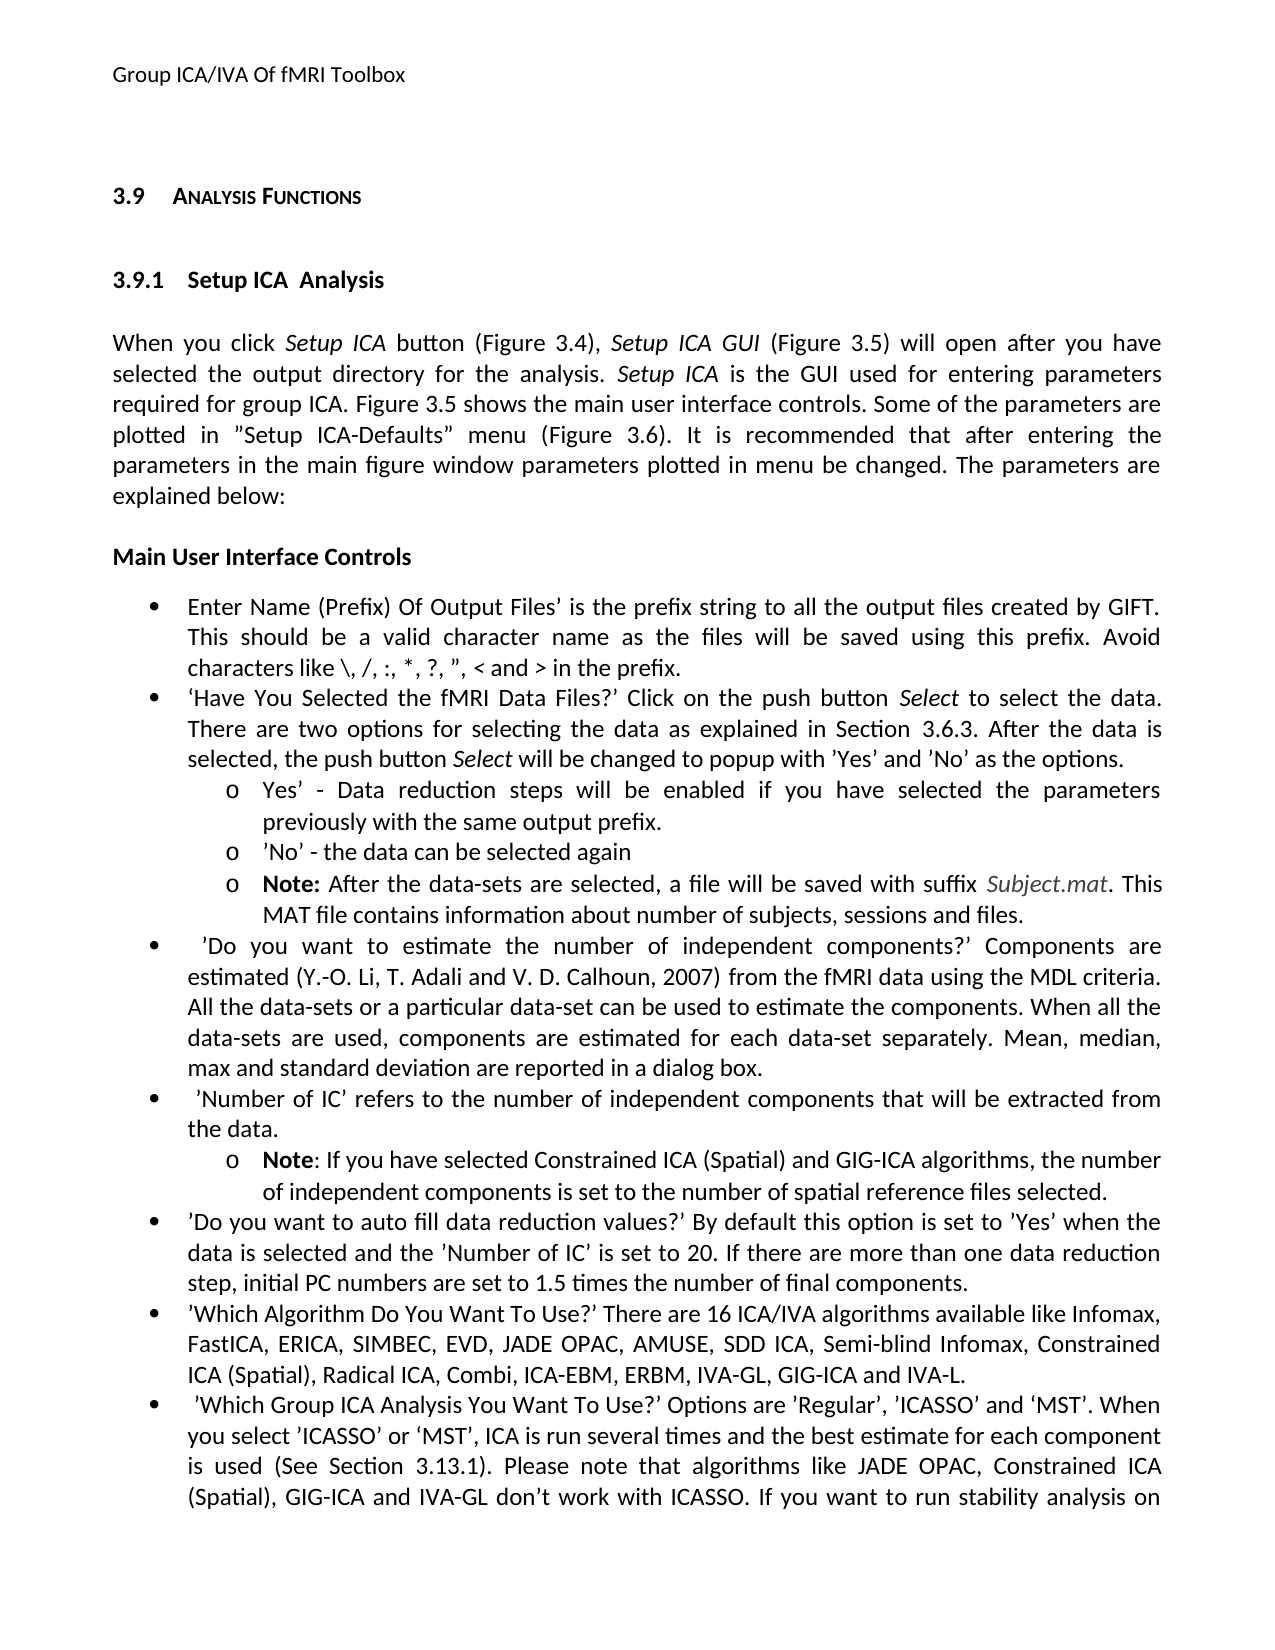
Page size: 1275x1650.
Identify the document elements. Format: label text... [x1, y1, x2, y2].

list ’Do you want to auto fill data reduction values?’ By default this option is set to ’Yes’ when the data is selected and the ’Number of IC’ is set to 20. If there are more than one data reduction step, initial PC numbers are set to 1.5 times the number of final components. [150, 1206, 1163, 1298]
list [150, 1389, 1163, 1511]
list Enter Name (Prefix) Of Output Files’ is the prefix string to all the output files created by GIFT. This should be a valid character name as the files will be saved using this prefix. Avoid characters like \, /, :, *, ?, ”, < and > in the prefix. [150, 591, 1163, 682]
list Note: After the data-sets are selected, a file will be saved with suffix Subject.mat. This MAT file contains information about number of subjects, sessions and files. [225, 868, 1163, 930]
list ’Number of IC’ refers to the number of independent components that will be extracted from the data. [150, 1083, 1163, 1144]
list ’Do you want to estimate the number of independent components?’ Components are estimated from the fMRI data using the MDL criteria. All the data-sets or a particular data-set can be used to estimate the components. When all the data-sets are used, components are estimated for each data-set separately. Mean, median, max and standard deviation are reported in a dialog box. [150, 930, 1163, 1083]
list Yes’ - Data reduction steps will be enabled if you have selected the parameters previously with the same output prefix. [225, 774, 1163, 836]
list ’Which Algorithm Do You Want To Use?’ There are 16 ICA/IVA algorithms available like Infomax, FastICA, ERICA, SIMBEC, EVD, JADE OPAC, AMUSE, SDD ICA, Semi-blind Infomax, Constrained ICA (Spatial), Radical ICA, Combi, ICA-EBM, ERBM, IVA-GL, GIG-ICA and IVA-L. [150, 1298, 1163, 1389]
subtitle Analysis Functions [112, 180, 1163, 210]
list ’No’ - the data can be selected again [225, 836, 1163, 868]
list Note: If you have selected Constrained ICA (Spatial) and GIG-ICA algorithms, the number of independent components is set to the number of spatial reference files selected. [225, 1144, 1163, 1206]
subtitle Setup ICA Analysis [112, 264, 1163, 294]
text Main User Interface Controls [112, 541, 1163, 572]
list ‘Have You Selected the fMRI Data Files?’ Click on the push button Select to select the data. There are two options for selecting the data as explained in Section 3.6.3. After the data is selected, the push button Select will be changed to popup with ’Yes’ and ’No’ as the options. [150, 682, 1163, 774]
